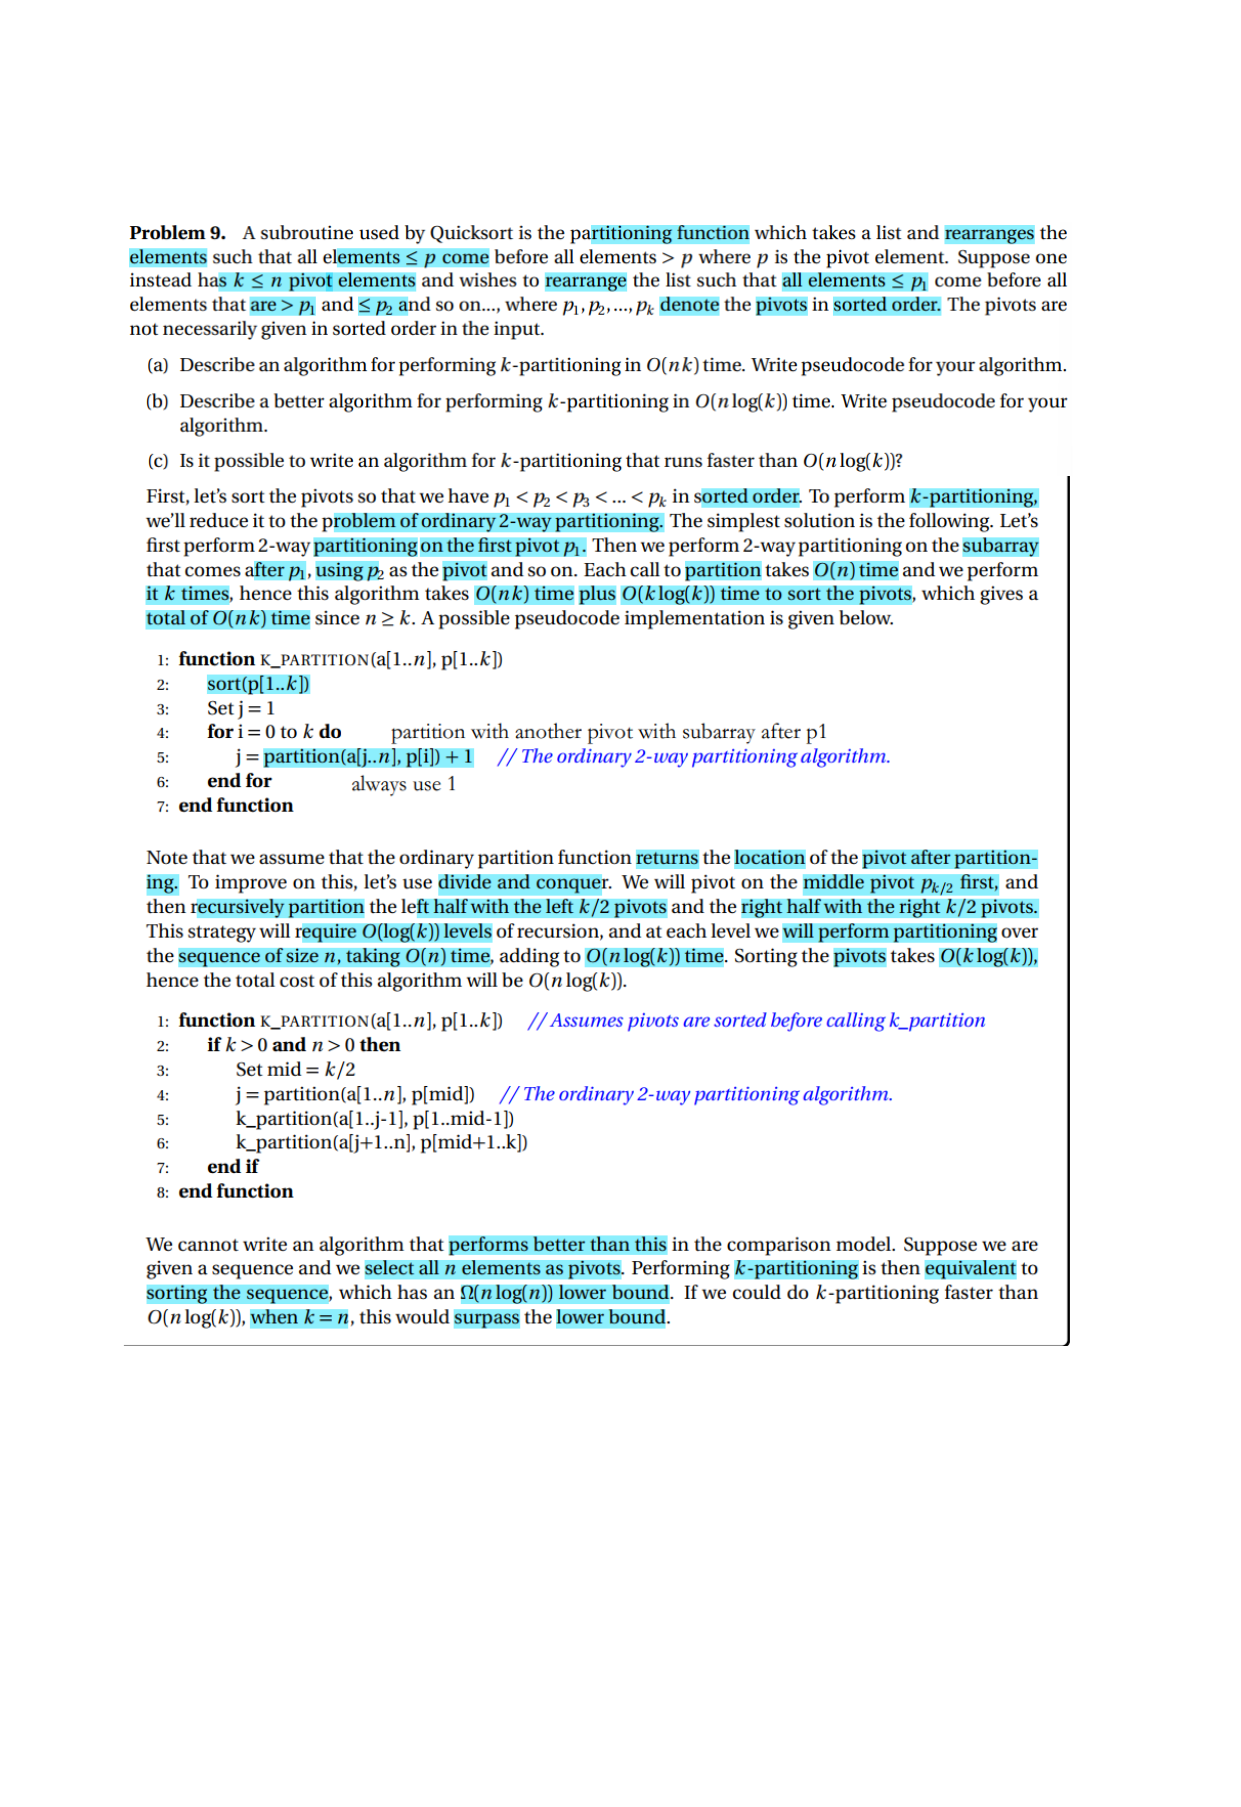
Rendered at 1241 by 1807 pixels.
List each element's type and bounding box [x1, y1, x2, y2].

picture [123, 222, 1073, 1346]
